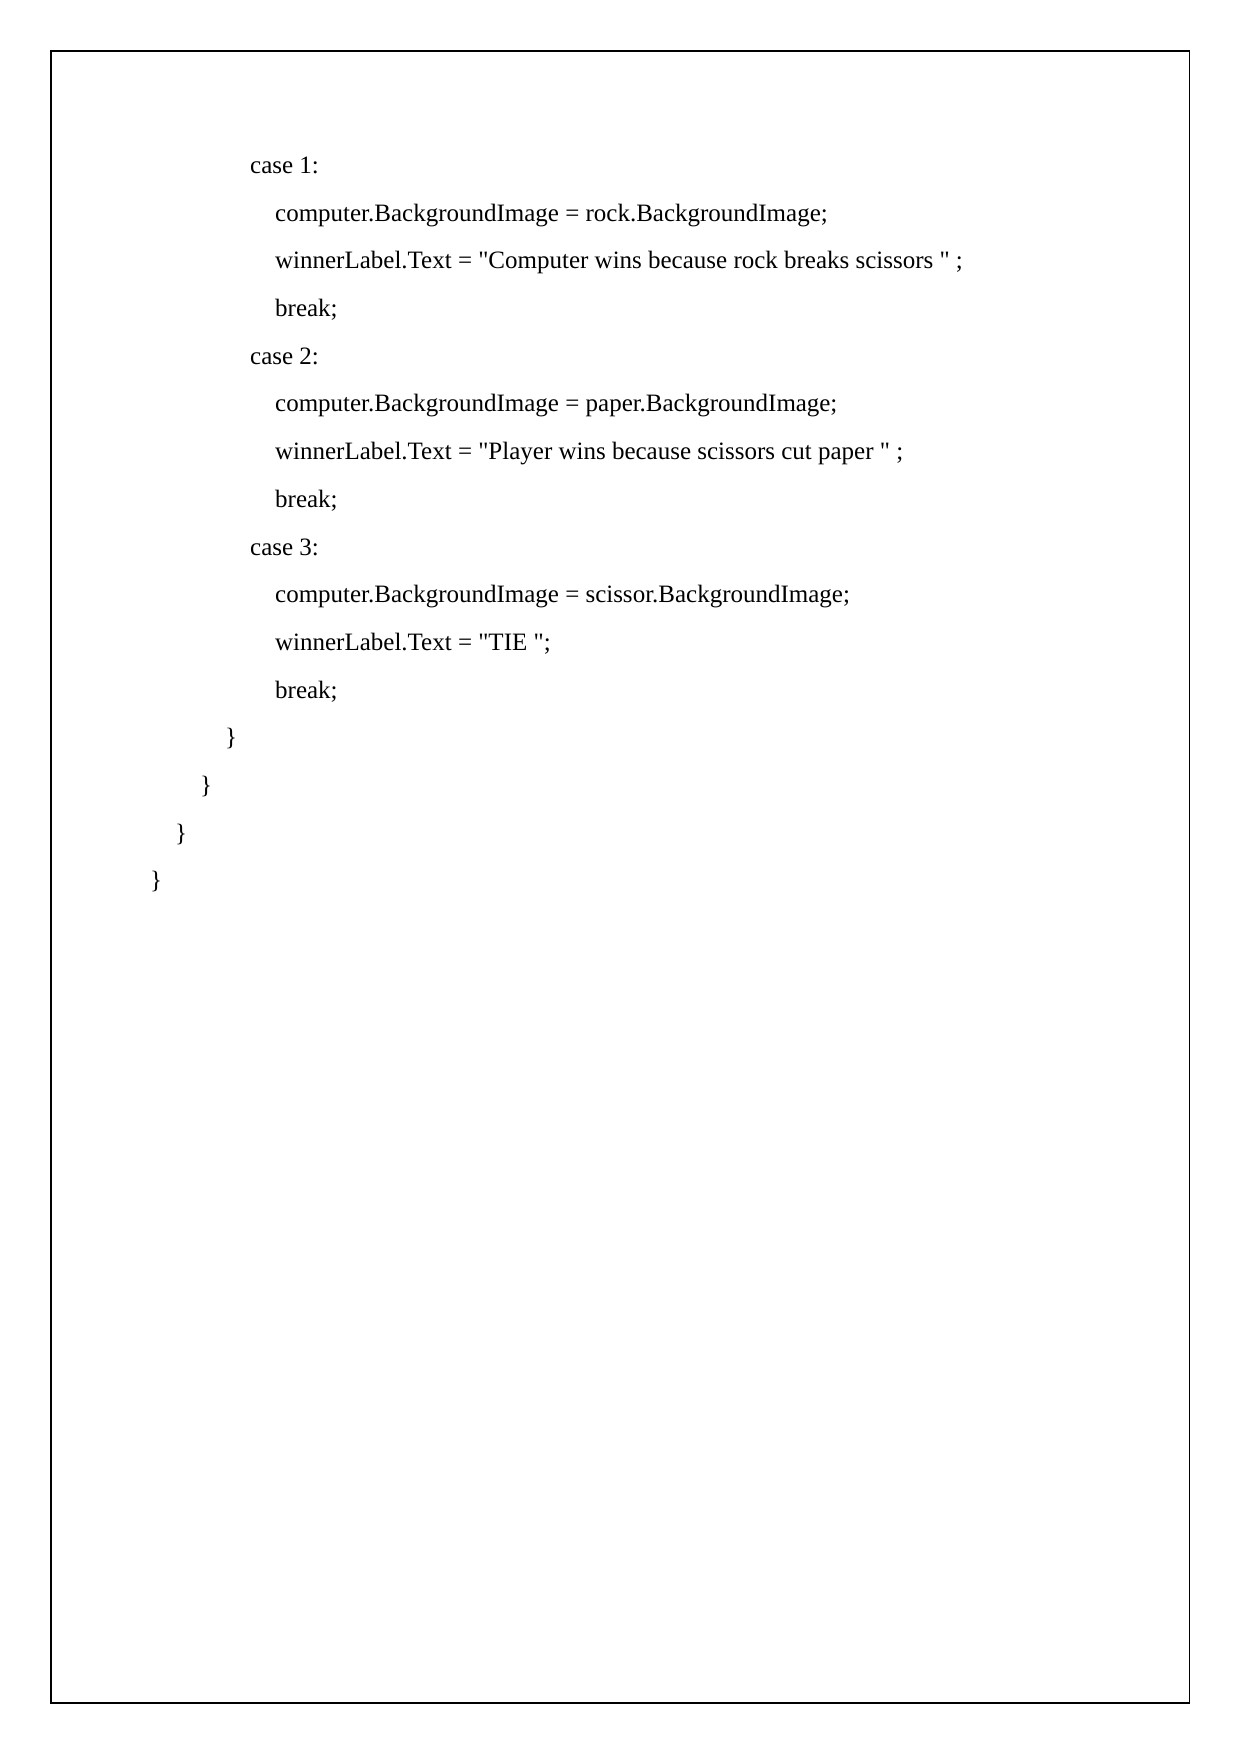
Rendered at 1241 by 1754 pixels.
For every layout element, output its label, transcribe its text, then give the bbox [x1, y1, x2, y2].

text case 2: [150, 341, 1090, 369]
text case 1: [150, 150, 1090, 179]
text break; [150, 484, 1090, 513]
text break; [150, 675, 1090, 703]
text break; [150, 293, 1090, 322]
text } [150, 866, 1090, 894]
text winnerLabel.Text = "Player wins because scissors cut paper " ; [150, 436, 1090, 465]
text computer.BackgroundImage = scissor.BackgroundImage; [150, 579, 1090, 608]
text winnerLabel.Text = "Computer wins because rock breaks scissors " ; [150, 245, 1090, 274]
text computer.BackgroundImage = rock.BackgroundImage; [150, 198, 1090, 226]
text } [150, 818, 1090, 847]
text case 3: [150, 532, 1090, 560]
text } [150, 770, 1090, 799]
text winnerLabel.Text = "TIE "; [150, 627, 1090, 656]
text computer.BackgroundImage = paper.BackgroundImage; [150, 388, 1090, 417]
text } [150, 722, 1090, 751]
